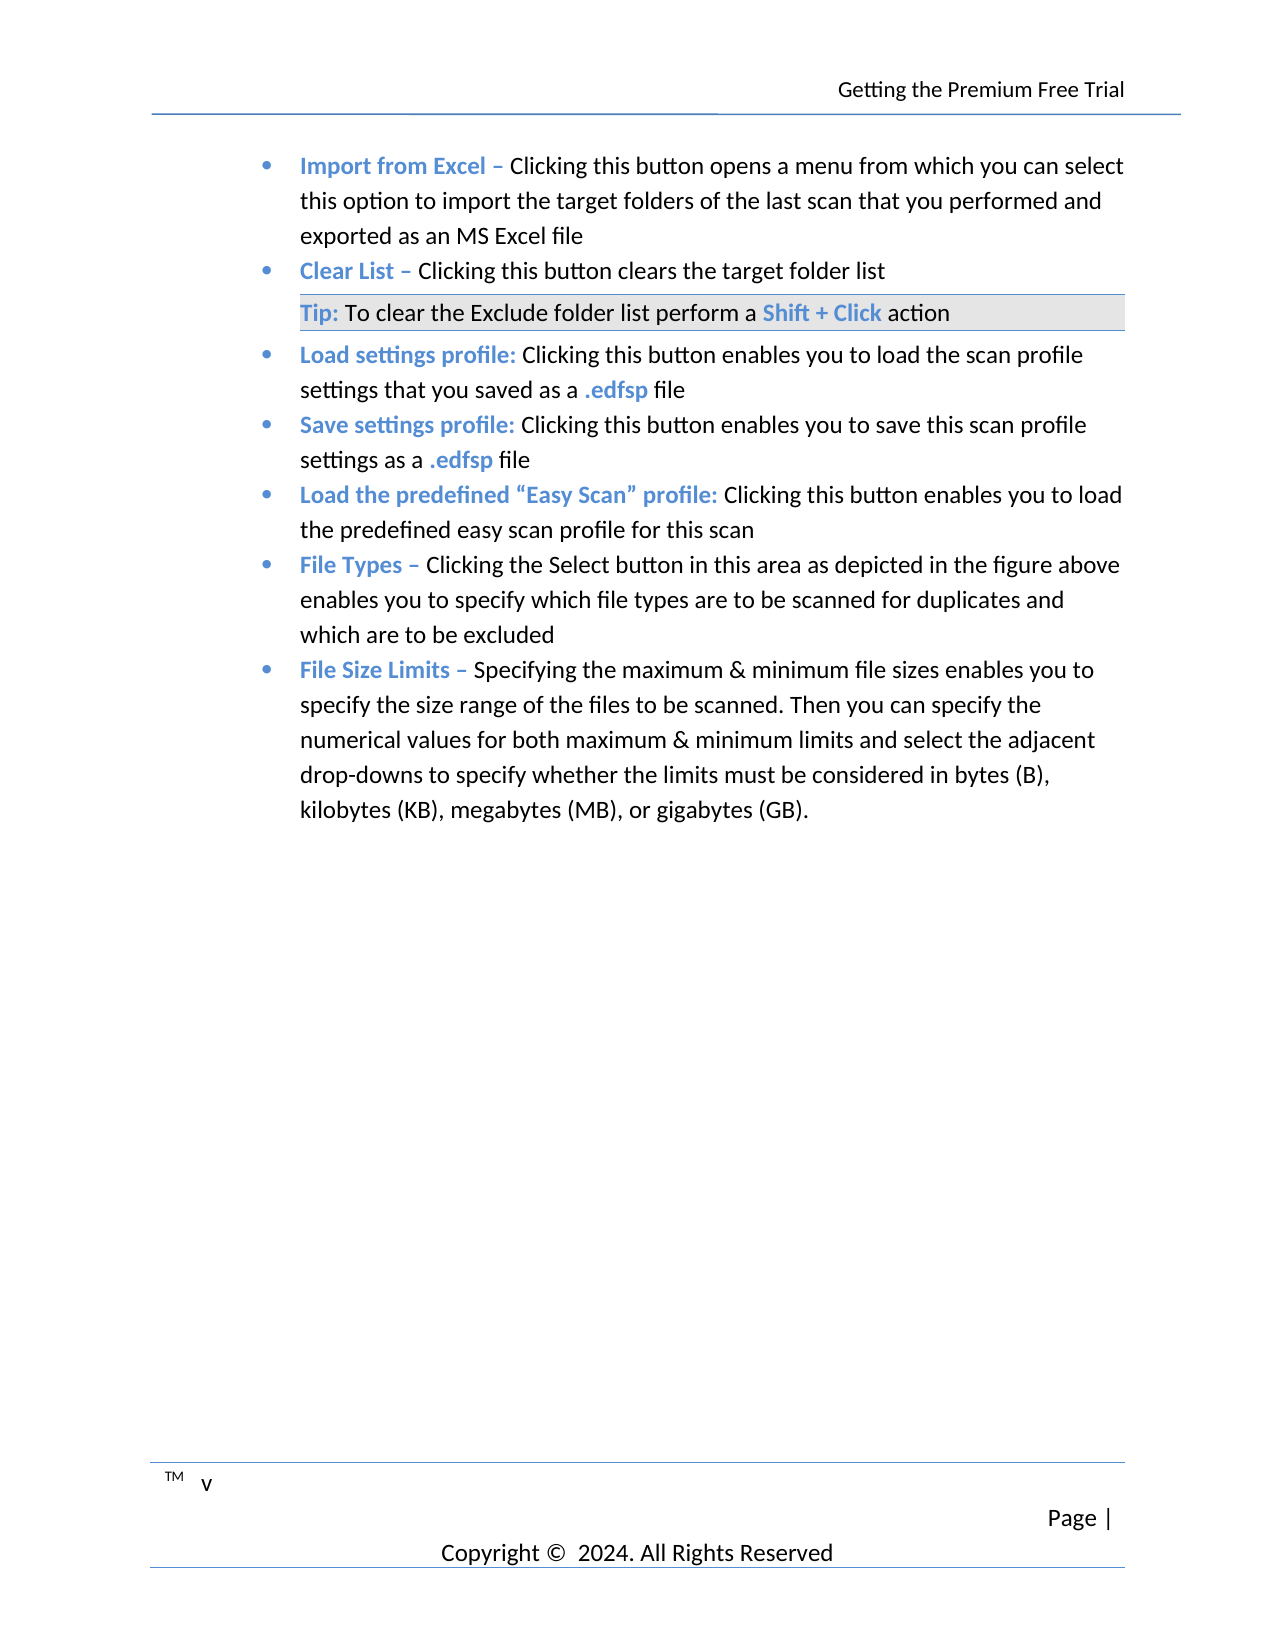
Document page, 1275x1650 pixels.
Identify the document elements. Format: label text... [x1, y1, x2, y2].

list Import from Excel – Clicking this button opens a menu from which you can select this option to import the target folders of the last scan that you performed and exported as an MS Excel file [262, 150, 1125, 251]
list Clear List – Clicking this button clears the target folder list [262, 255, 1125, 286]
text Tip: To clear the Exclude folder list perform a Shift + Click action [300, 295, 1125, 330]
list Load the predefined “Easy Scan” profile: Clicking this button enables you to load the predefined easy scan profile for this scan [262, 479, 1125, 545]
list File Types – Clicking the Select button in this area as depicted in the figure above enables you to specify which file types are to be scanned for duplicates and which are to be excluded [262, 549, 1125, 650]
list File Size Limits – Specifying the maximum & minimum file sizes enables you to specify the size range of the files to be scanned. Then you can specify the numerical values for both maximum & minimum limits and select the adjacent drop-downs to specify whether the limits must be considered in bytes (B), kilobytes (KB), megabytes (MB), or gigabytes (GB). [262, 654, 1125, 825]
list Load settings profile: Clicking this button enables you to load the scan profile settings that you saved as a .edfsp file [262, 339, 1125, 405]
list Save settings profile: Clicking this button enables you to save this scan profile settings as a .edfsp file [262, 409, 1125, 475]
